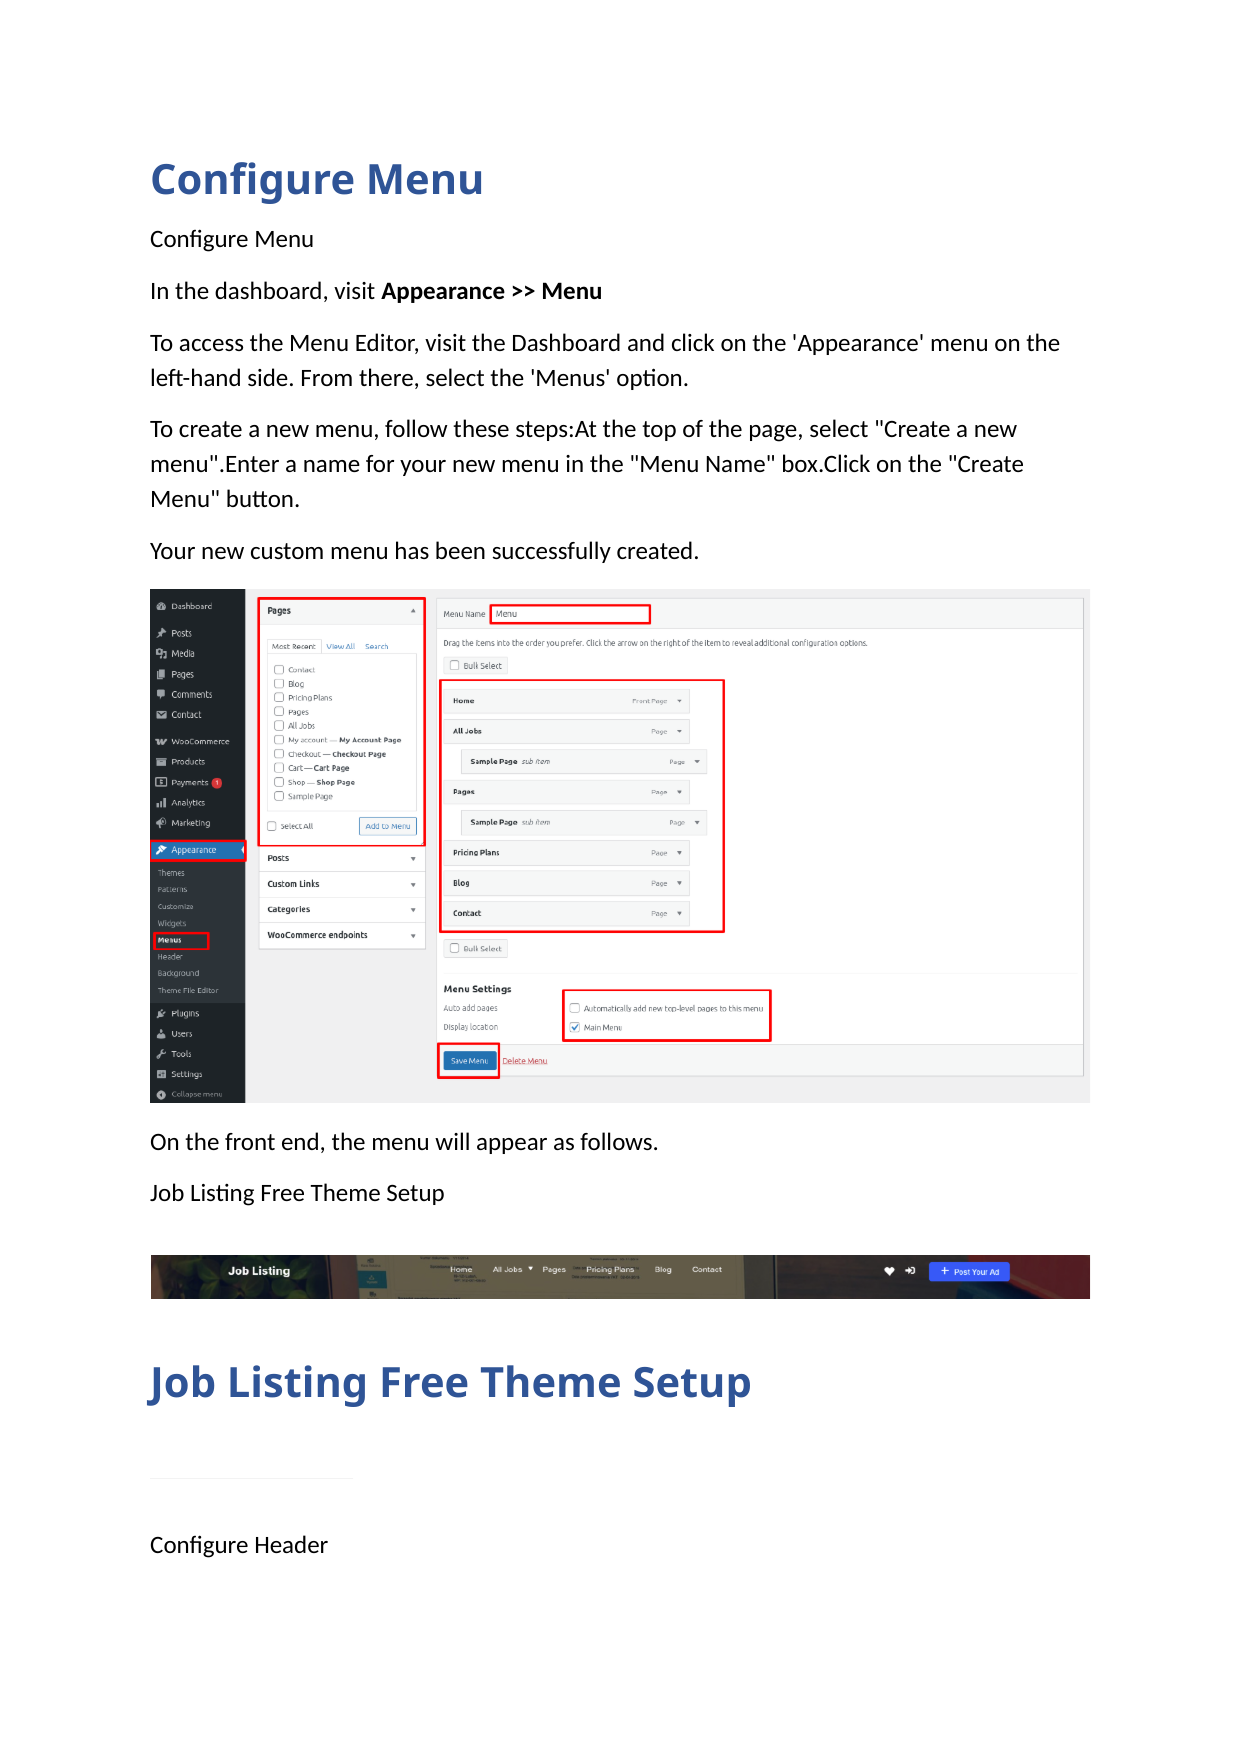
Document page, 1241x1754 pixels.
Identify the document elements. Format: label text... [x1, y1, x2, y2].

text To access the Menu Editor, visit the Dashboard and click on the 'Appearance' menu on the left-hand side. From there, select the 'Menus' option. [150, 327, 1090, 392]
text Your new custom menu has been successfully created. [150, 535, 1090, 566]
picture [150, 1250, 1091, 1299]
text Configure Header [150, 1530, 1090, 1560]
subtitle Job Listing Free Theme Setup [150, 1353, 1090, 1409]
text On the front end, the menu will appear as follows. [150, 1126, 1090, 1156]
picture [150, 586, 1091, 1105]
text In the dashboard, visit Appearance >> Menu [150, 275, 1090, 306]
text Configure Menu [150, 223, 1090, 254]
text To create a new menu, follow these steps:At the top of the page, select "Create a new menu".Enter a name for your new menu in the "Menu Name" box.Click on the "Create Menu" button. [150, 413, 1090, 514]
text Job Listing Free Theme Setup [150, 1178, 1090, 1208]
subtitle Configure Menu [150, 150, 1090, 207]
